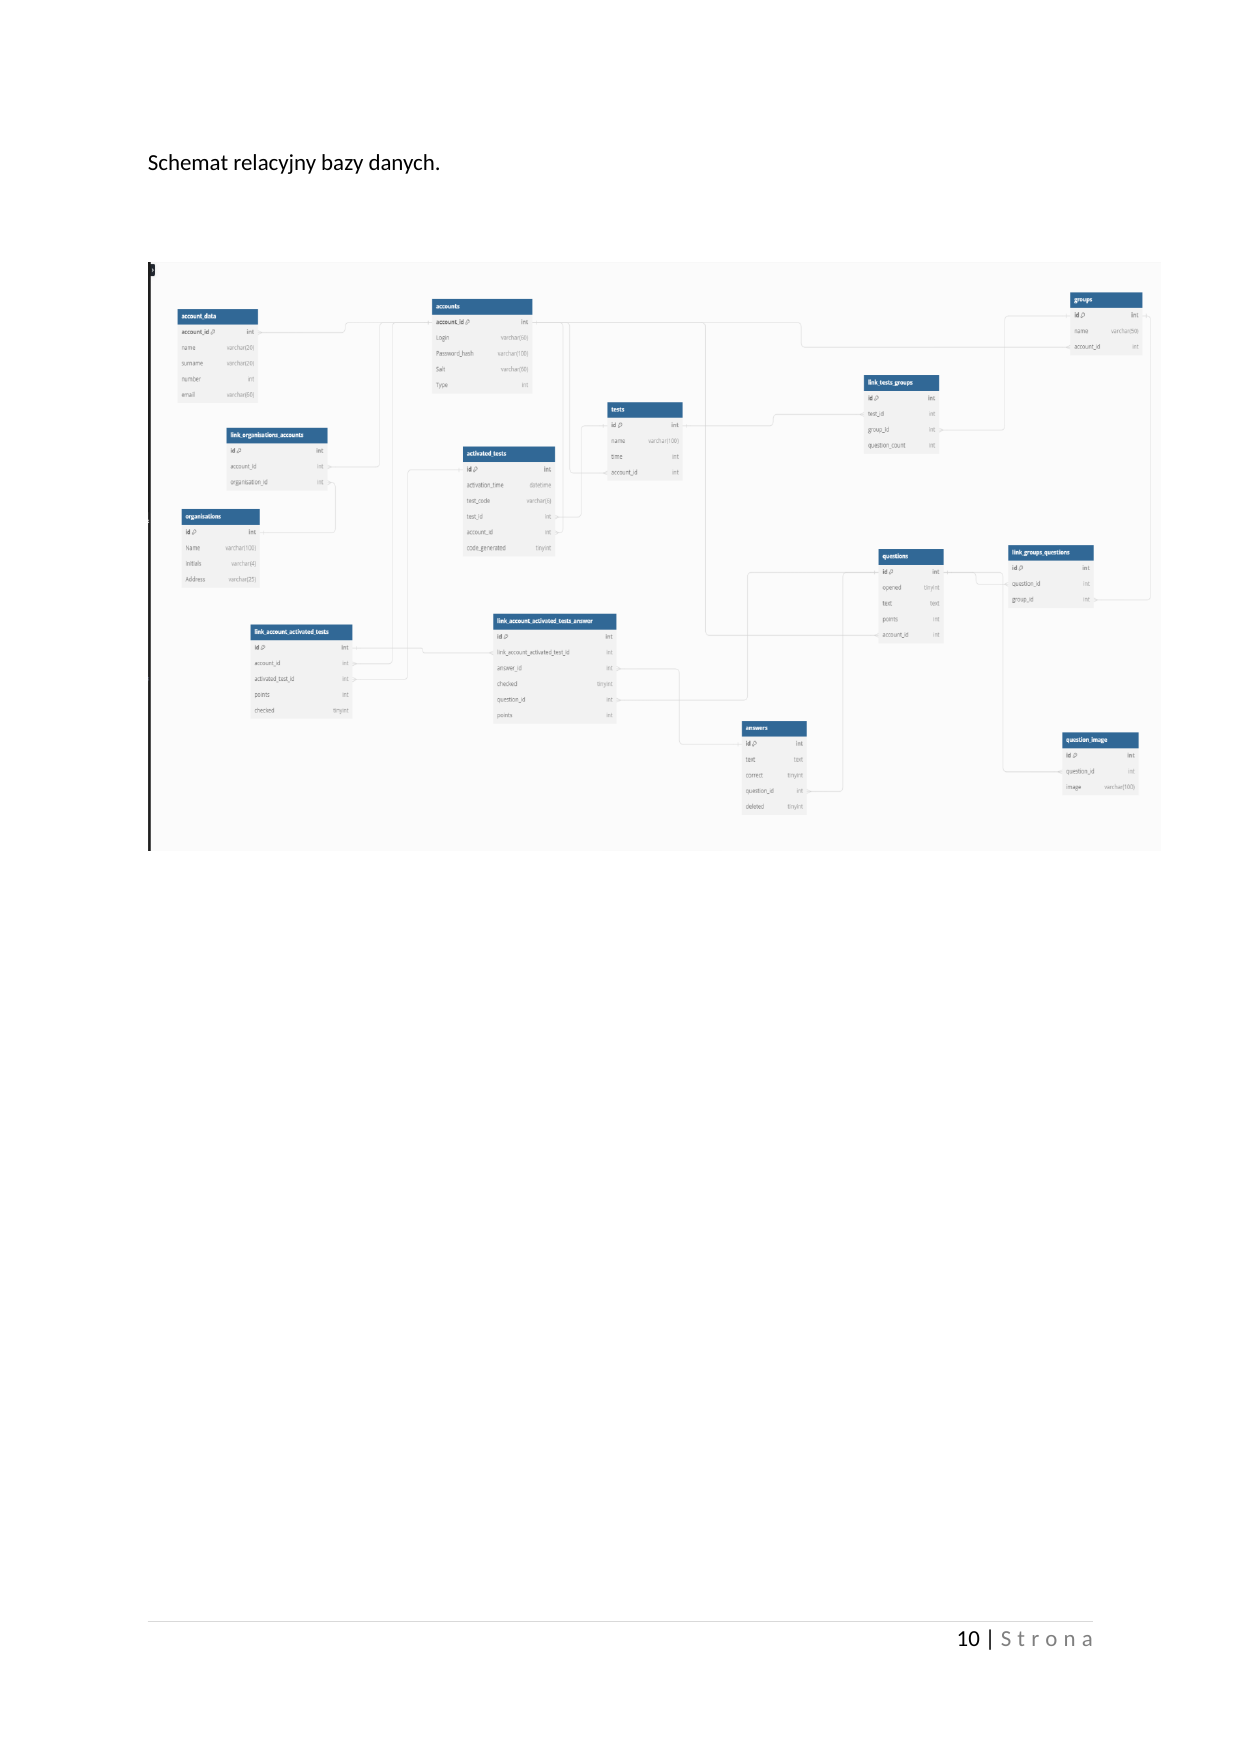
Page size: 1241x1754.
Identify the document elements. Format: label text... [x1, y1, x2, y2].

picture [148, 262, 1161, 851]
text Schemat relacyjny bazy danych. [148, 148, 1093, 176]
